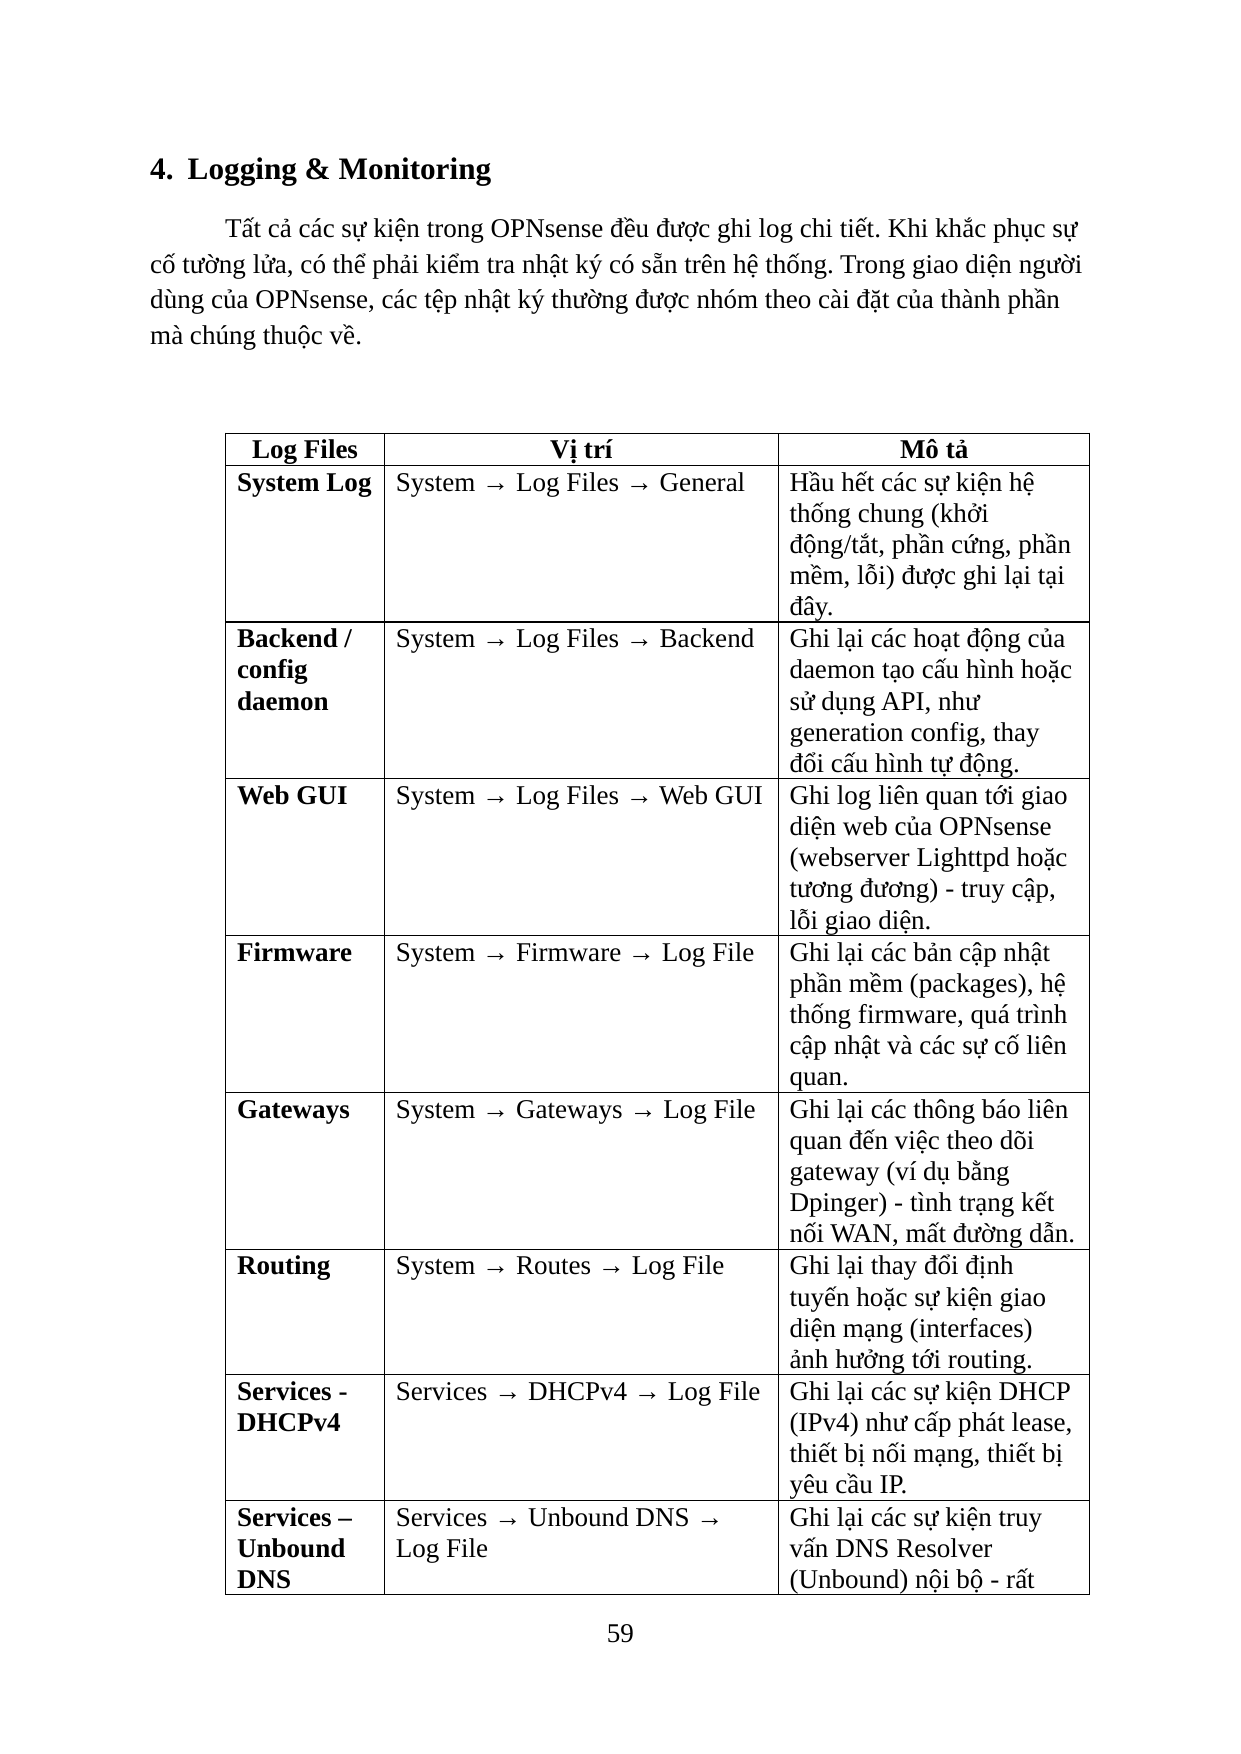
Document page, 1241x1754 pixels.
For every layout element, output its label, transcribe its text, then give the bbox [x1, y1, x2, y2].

table_cell Ghi lại các thông báo liên quan đến việc theo dõi gateway (ví dụ bằng Dpinger) - tình trạng kết nối WAN, mất đường dẫn. [779, 1093, 1089, 1248]
table_cell Routing [226, 1250, 384, 1374]
list Logging & Monitoring [150, 150, 1090, 186]
table_header Vị trí [385, 434, 778, 464]
table_cell System → Log Files → Web GUI [385, 779, 778, 935]
table_cell Ghi lại các bản cập nhật phần mềm (packages), hệ thống firmware, quá trình cập nhật và các sự cố liên quan. [779, 936, 1089, 1092]
table_cell System Log [226, 466, 384, 621]
table_cell Gateways [226, 1093, 384, 1248]
table_cell Ghi lại các hoạt động của daemon tạo cấu hình hoặc sử dụng API, như generation config, thay đổi cấu hình tự động. [779, 623, 1089, 778]
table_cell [779, 1501, 1089, 1594]
text Tất cả các sự kiện trong OPNsense đều được ghi log chi tiết. Khi khắc phục sự cố tường lửa, có thể phải kiểm tra nhật ký có sẵn trên hệ thống. Trong giao diện người dùng của OPNsense, các tệp nhật ký thường được nhóm theo cài đặt của thành phần mà chúng thuộc về. [150, 212, 1090, 350]
table_cell Services → DHCPv4 → Log File [385, 1375, 778, 1500]
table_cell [385, 1501, 778, 1594]
table_cell System → Gateways → Log File [385, 1093, 778, 1248]
table_cell Web GUI [226, 779, 384, 935]
table_cell System → Log Files → General [385, 466, 778, 621]
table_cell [226, 1501, 384, 1594]
table_cell Ghi lại thay đổi định tuyến hoặc sự kiện giao diện mạng (interfaces) ảnh hưởng tới routing. [779, 1250, 1089, 1374]
table_cell Backend / config daemon [226, 623, 384, 778]
table_header Mô tả [779, 434, 1089, 464]
table_cell Hầu hết các sự kiện hệ thống chung (khởi động/tắt, phần cứng, phần mềm, lỗi) được ghi lại tại đây. [779, 466, 1089, 621]
table_cell System → Routes → Log File [385, 1250, 778, 1374]
table_cell Firmware [226, 936, 384, 1092]
table_cell Ghi log liên quan tới giao diện web của OPNsense (webserver Lighttpd hoặc tương đương) - truy cập, lỗi giao diện. [779, 779, 1089, 935]
table_cell System → Firmware → Log File [385, 936, 778, 1092]
table_cell System → Log Files → Backend [385, 623, 778, 778]
table_cell Services -DHCPv4 [226, 1375, 384, 1500]
table_header Log Files [226, 434, 384, 464]
table_cell Ghi lại các sự kiện DHCP (IPv4) như cấp phát lease, thiết bị nối mạng, thiết bị yêu cầu IP. [779, 1375, 1089, 1500]
